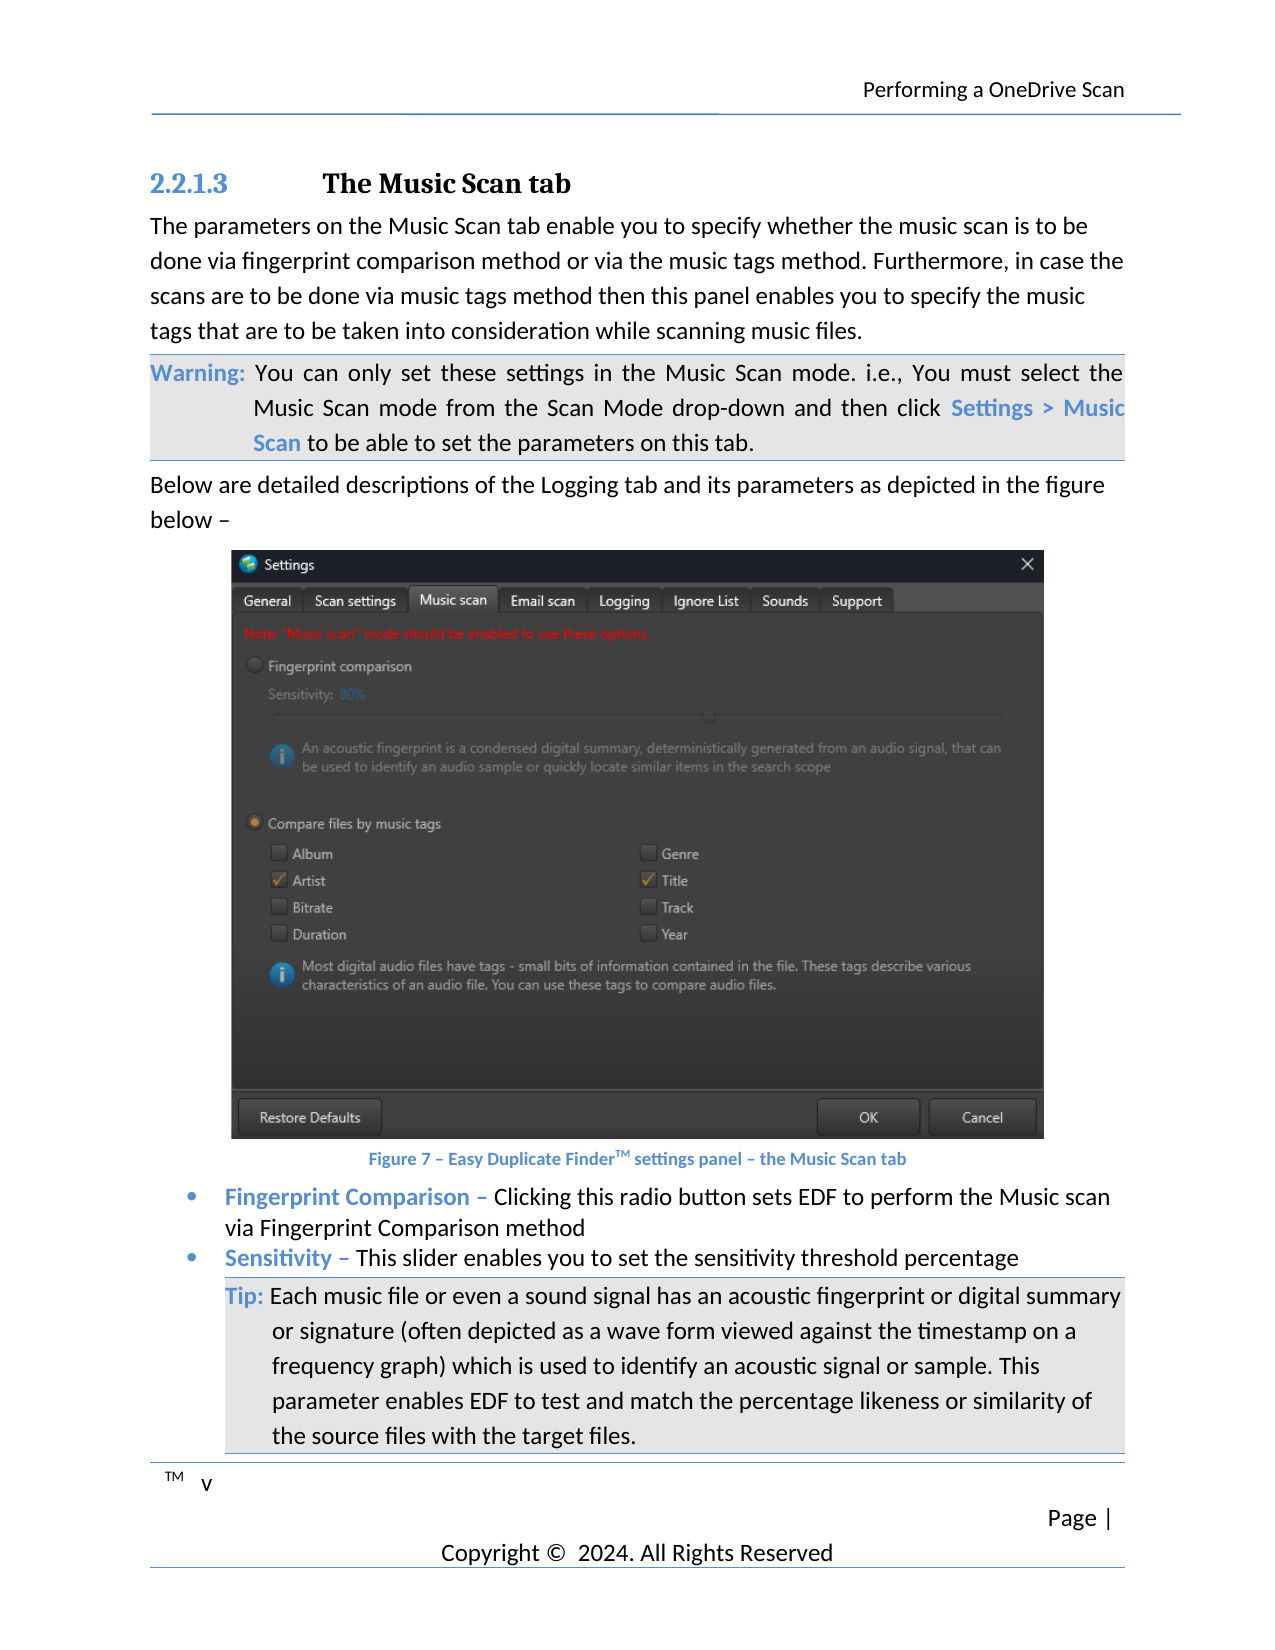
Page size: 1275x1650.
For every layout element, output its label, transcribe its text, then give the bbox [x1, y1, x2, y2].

text Figure 7 – Easy Duplicate FinderTM settings panel – the Music Scan tab [150, 1147, 1125, 1170]
list Fingerprint Comparison – Clicking this radio button sets EDF to perform the Music scan via Fingerprint Comparison method [187, 1181, 1125, 1242]
text Below are detailed descriptions of the Logging tab and its parameters as depicted in the figure below – [150, 470, 1125, 535]
subtitle The Music Scan tab [150, 167, 1125, 201]
picture [231, 550, 1044, 1139]
text Tip: Each music file or even a sound signal has an acoustic fingerprint or digital summary or signature (often depicted as a wave form viewed against the timestamp on a frequency graph) which is used to identify an acoustic signal or sample. This parameter enables EDF to test and match the percentage likeness or similarity of the source files with the target files. [225, 1278, 1125, 1453]
text The parameters on the Music Scan tab enable you to specify whether the music scan is to be done via fingerprint comparison method or via the music tags method. Furthermore, in case the scans are to be done via music tags method then this panel enables you to specify the music tags that are to be taken into consideration while scanning music files. [150, 210, 1125, 346]
text Warning: You can only set these settings in the Music Scan mode. i.e., You must select the Music Scan mode from the Scan Mode drop-down and then click Settings > Music Scan to be able to set the parameters on this tab. [150, 355, 1125, 460]
list Sensitivity – This slider enables you to set the sensitivity threshold percentage [187, 1242, 1125, 1273]
